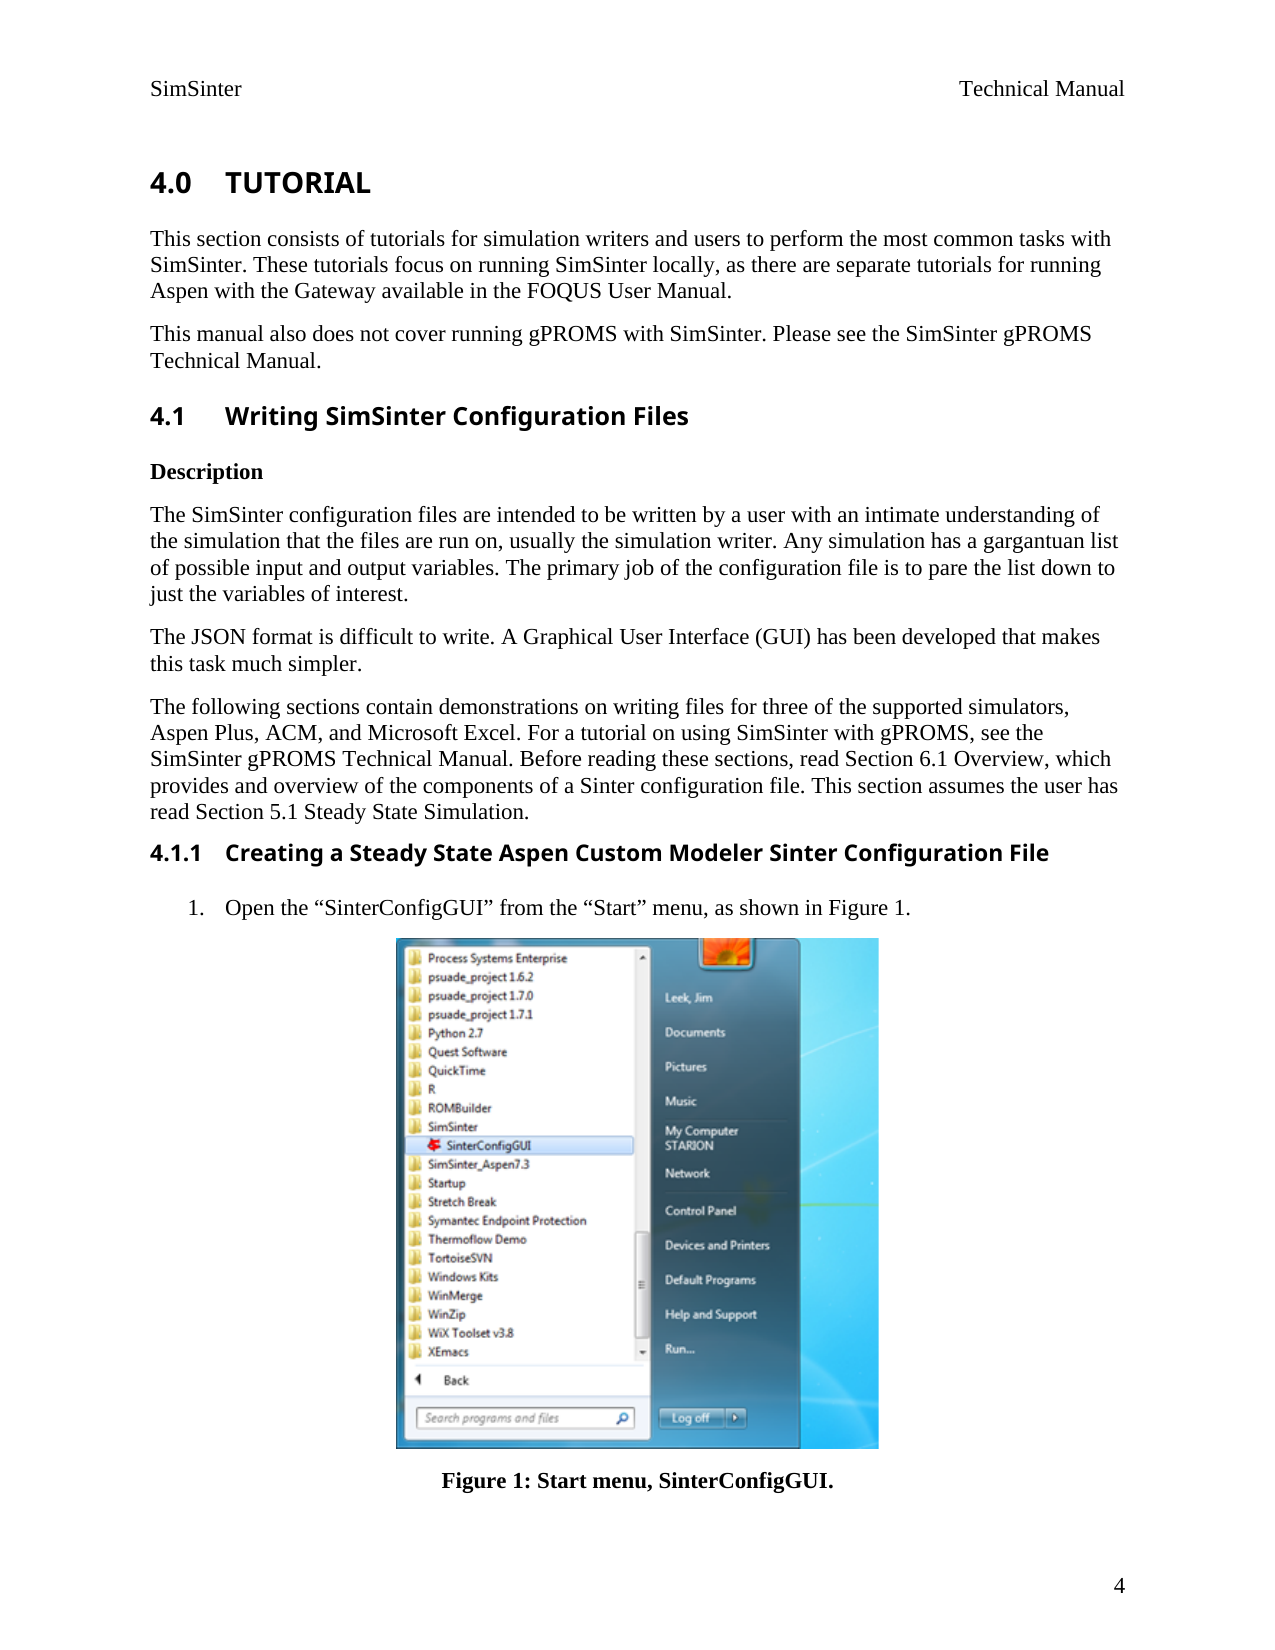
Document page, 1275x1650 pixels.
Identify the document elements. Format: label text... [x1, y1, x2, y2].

picture [396, 938, 879, 1449]
list Open the “SinterConfigGUI” from the “Start” menu, as shown in Figure 1. [187, 894, 1125, 920]
text The JSON format is difficult to write. A Graphical User Interface (GUI) has been developed that makes this task much simpler. [150, 623, 1125, 676]
subtitle Creating a Steady State Aspen Custom Modeler Sinter Configuration File [150, 837, 1125, 868]
text Description [150, 458, 1125, 484]
subtitle Writing SimSinter Configuration Files [150, 398, 1125, 432]
text This section consists of tutorials for simulation writers and users to perform the most common tasks with SimSinter. These tutorials focus on running SimSinter locally, as there are separate tutorials for running Aspen with the Gateway available in the FOQUS User Manual. [150, 225, 1125, 304]
subtitle Tutorial [150, 162, 1125, 202]
text This manual also does not cover running gPROMS with SimSinter. Please see the SimSinter gPROMS Technical Manual. [150, 321, 1125, 373]
text The following sections contain demonstrations on writing files for three of the supported simulators, Aspen Plus, ACM, and Microsoft Excel. For a tutorial on using SimSinter with gPROMS, see the SimSinter gPROMS Technical Manual. Before reading these sections, read Section 6.1 Overview, which provides and overview of the components of a Sinter configuration file. This section assumes the user has read Section 5.1 Steady State Simulation. [150, 693, 1125, 824]
text The SimSinter configuration files are intended to be written by a user with an intimate understanding of the simulation that the files are run on, usually the simulation writer. Any simulation has a gargantuan list of possible input and output variables. The primary job of the configuration file is to pare the list down to just the variables of interest. [150, 501, 1125, 607]
